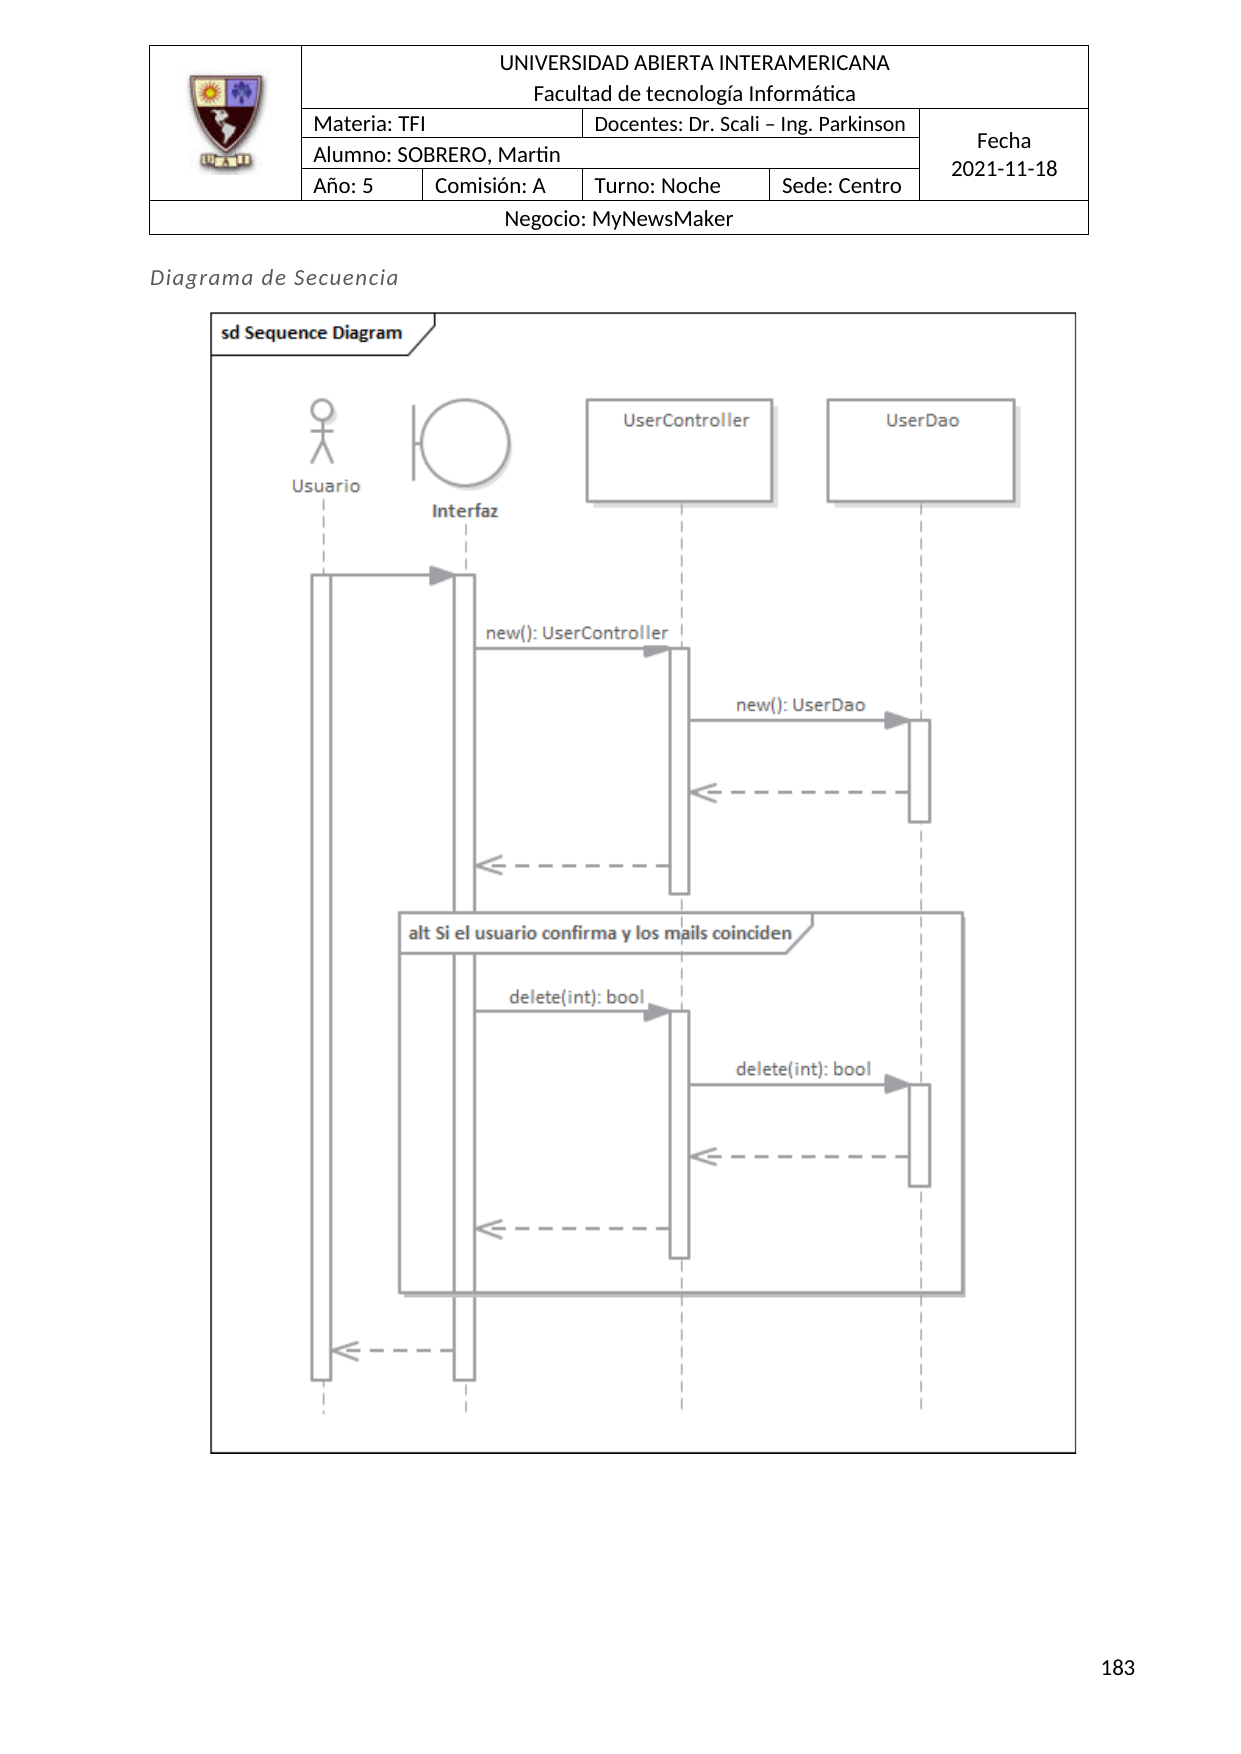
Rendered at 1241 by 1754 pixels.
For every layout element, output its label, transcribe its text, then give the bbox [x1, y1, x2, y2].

subtitle Diagrama de Secuencia [150, 263, 1135, 291]
picture [175, 67, 276, 180]
picture [209, 311, 1077, 1454]
